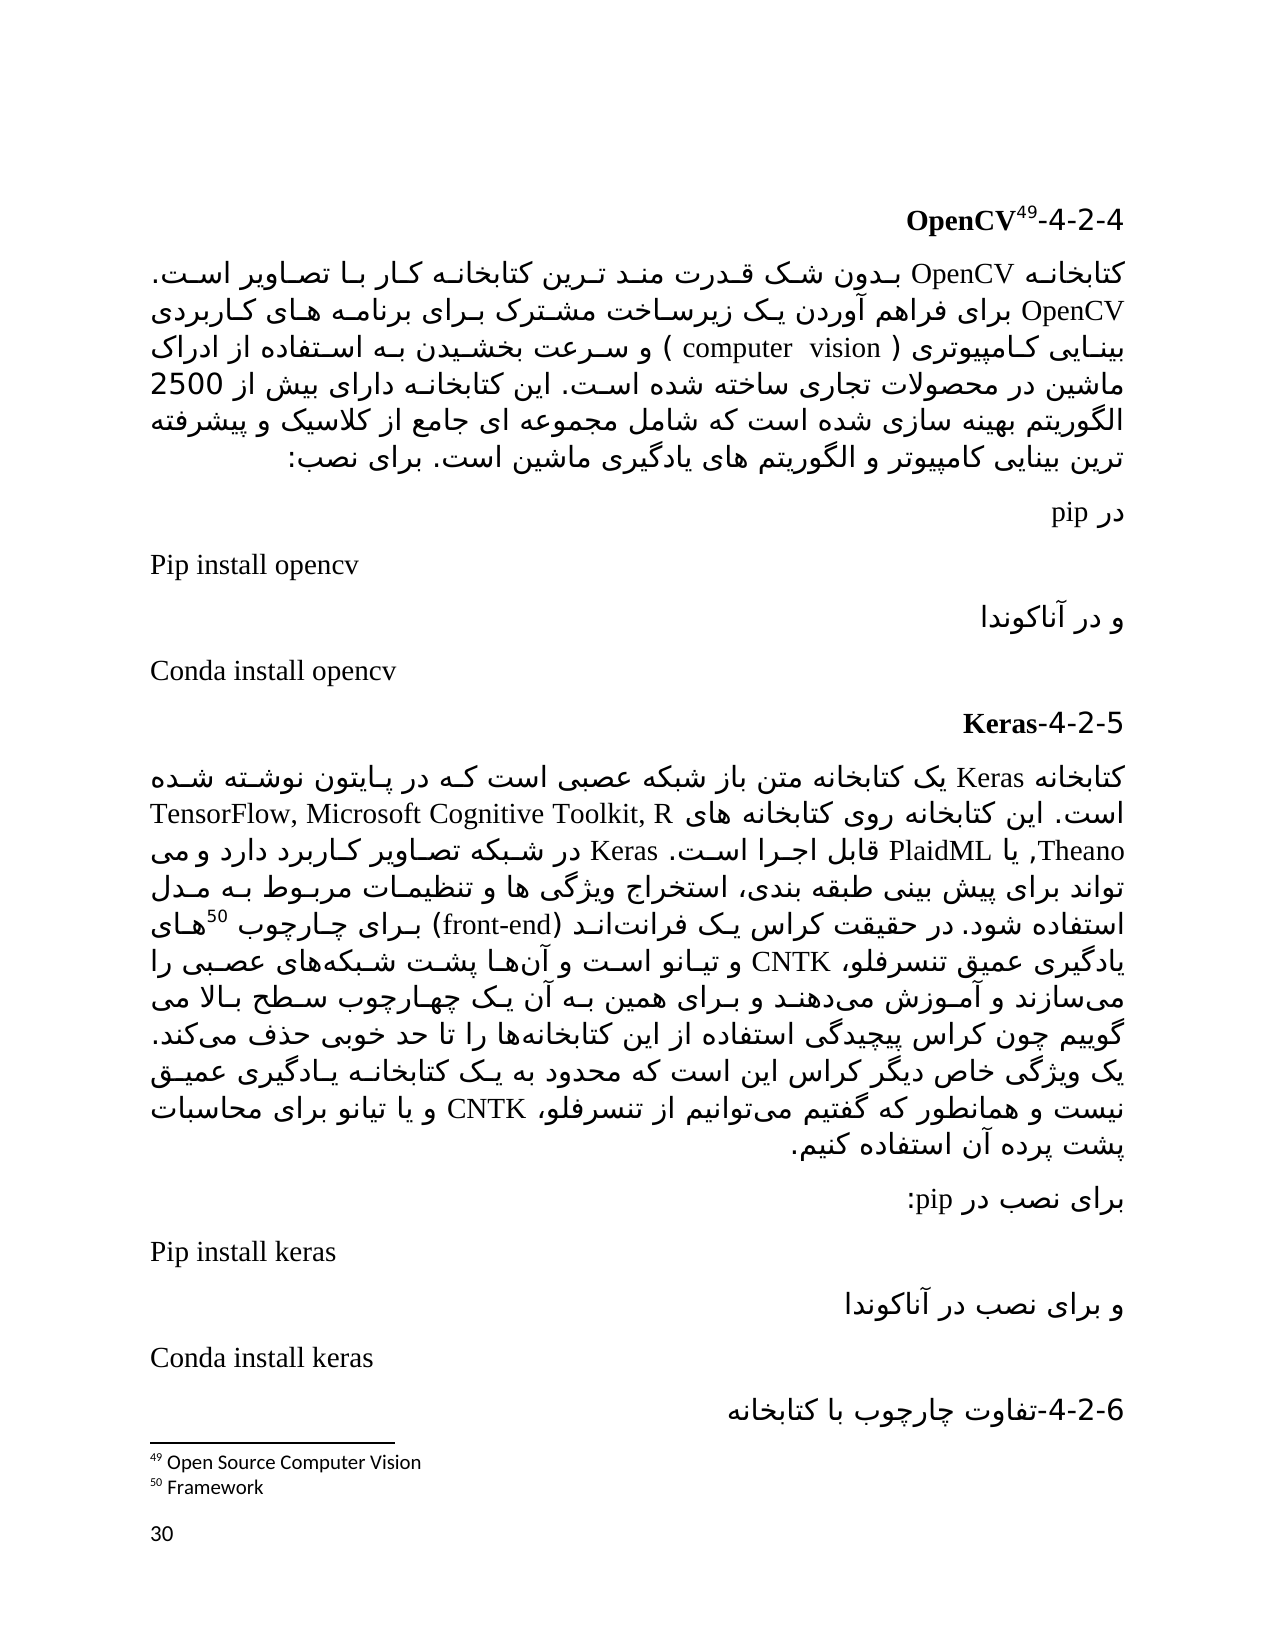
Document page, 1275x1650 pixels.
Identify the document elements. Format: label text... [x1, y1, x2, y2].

text برای نصب در pip: [150, 1181, 1125, 1215]
text و در آناکوندا [150, 600, 1125, 634]
text 4-2-4-OpenCV [150, 203, 1125, 237]
text Pip install keras [150, 1234, 1125, 1268]
text Pip install opencv [150, 547, 1125, 581]
text Conda install keras [150, 1341, 1125, 1374]
text کتابخانه OpenCV بدون شک قدرت مند ترین کتابخانه کار با تصاویر است. OpenCV برای فراهم آوردن یک زیرساخت مشترک برای برنامه های کاربردی بینایی کامپیوتری ( computer vision ) و سرعت بخشیدن به استفاده از ادراک ماشین در محصولات تجاری ساخته شده است. این کتابخانه دارای بیش از 2500 الگوریتم بهینه سازی شده است که شامل مجموعه ای جامع از کلاسیک و پیشرفته ترین بینایی کامپیوتر و الگوریتم های یادگیری ماشین است. برای نصب: [150, 256, 1125, 474]
text 4-2-5-Keras [150, 706, 1125, 740]
text 4-2-6-تفاوت چارچوب با کتابخانه [150, 1393, 1125, 1427]
text Conda install opencv [150, 653, 1125, 687]
text کتابخانه Keras یک کتابخانه متن باز شبکه عصبی است که در پایتون نوشته شده است. این کتابخانه روی کتابخانه های TensorFlow, Microsoft Cognitive Toolkit, R Theano, یا PlaidML قابل اجرا است. Keras در شبکه تصاویر کاربرد دارد و می تواند برای پیش بینی طبقه بندی، استخراج ویژگی ها و تنظیمات مربوط به مدل استفاده شود. در حقیقت کراس یک فرانت‌اند (front-end) برای چارچوب های یادگیری عمیق تنسرفلو، CNTK و تیانو است و آن‌ها پشت شبکه‌های عصبی را می‌سازند و آموزش می‌دهند و برای همین به آن یک چهارچوب سطح بالا می گوییم چون کراس پیچیدگی استفاده از این کتابخانه‌ها را تا حد خوبی حذف می‌کند. یک ویژگی خاص دیگر کراس این است که محدود به یک کتابخانه یادگیری عمیق نیست و همانطور که گفتیم می‌توانیم از تنسرفلو، CNTK و یا تیانو برای محاسبات پشت پرده آن استفاده کنیم. [150, 760, 1125, 1162]
text در pip [150, 494, 1125, 528]
text و برای نصب در آناکوندا [150, 1287, 1125, 1321]
